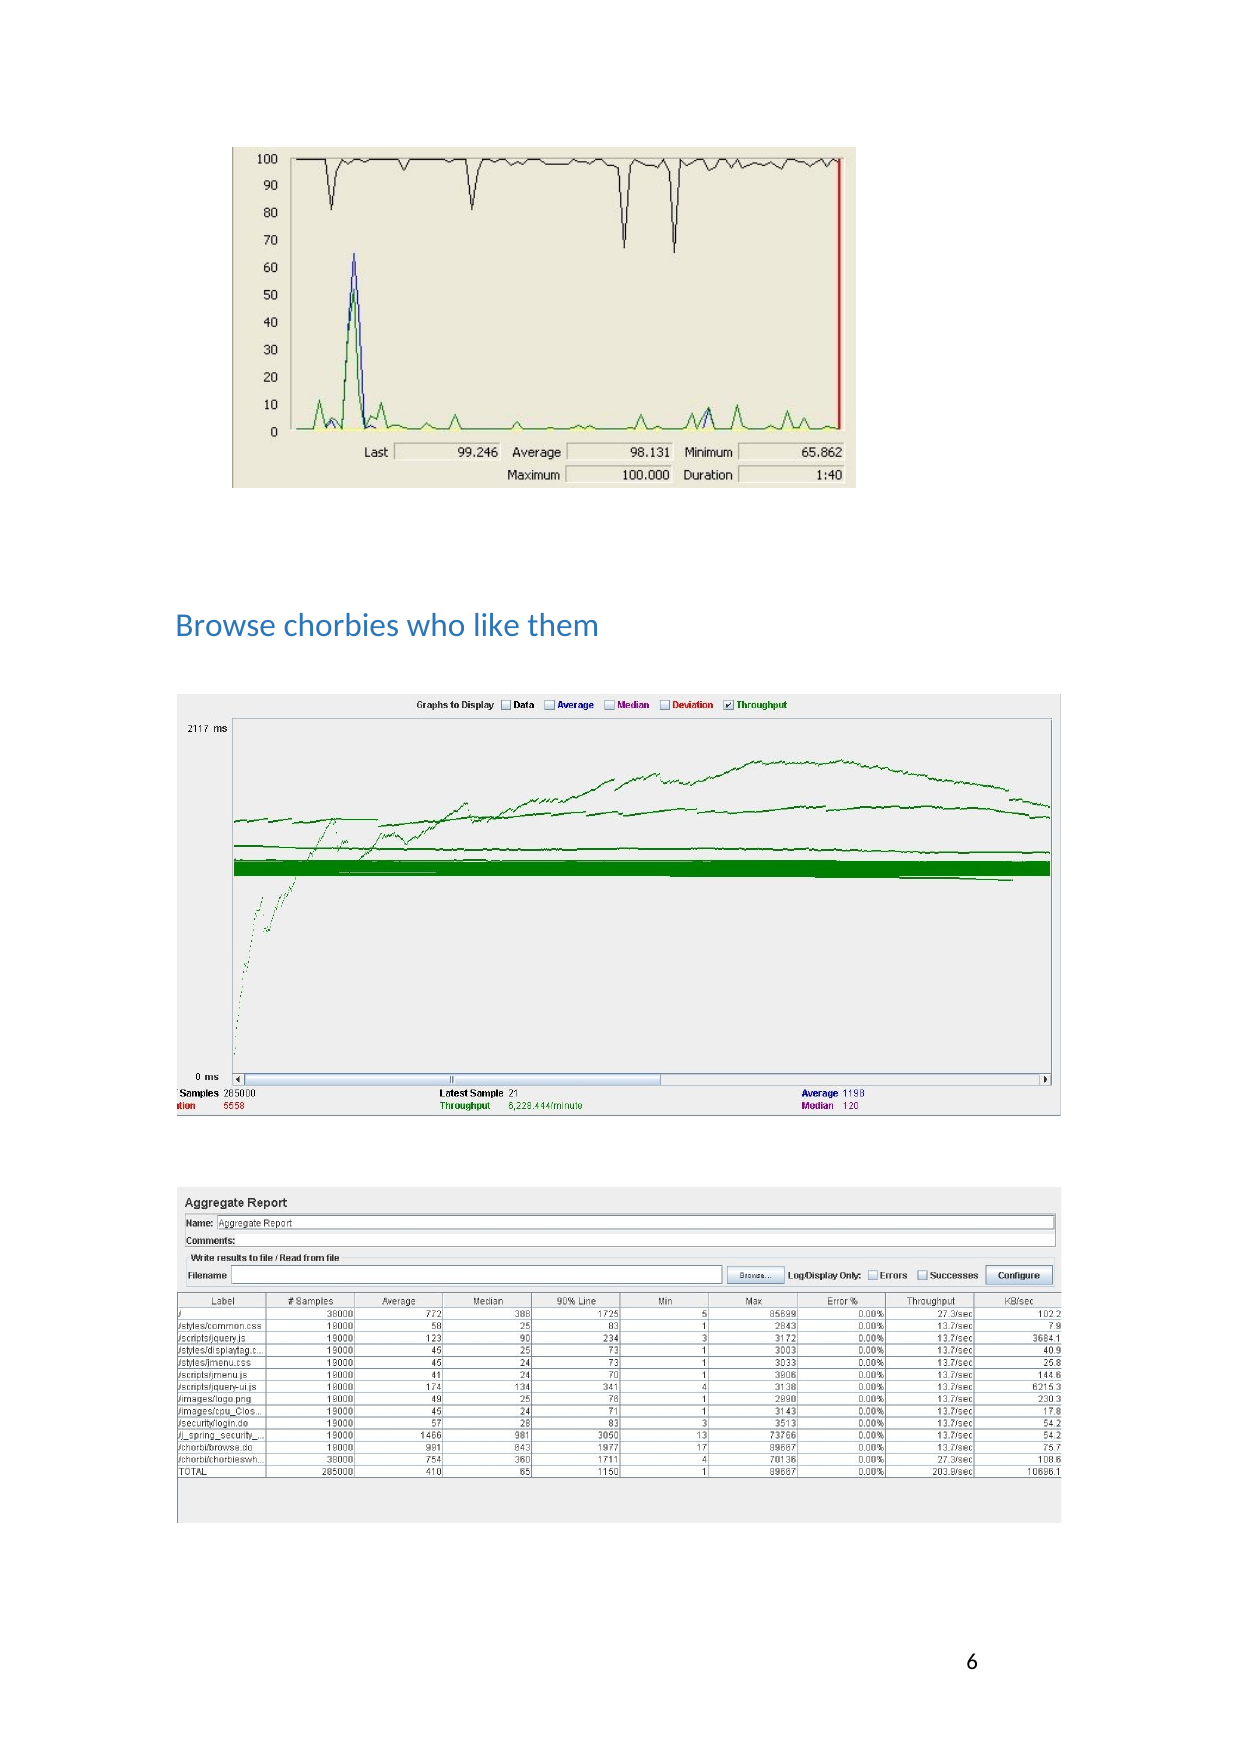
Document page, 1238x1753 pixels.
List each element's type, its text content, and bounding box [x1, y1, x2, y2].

picture [176, 1187, 1062, 1523]
picture [232, 147, 856, 488]
subtitle Browse chorbies who like them [175, 604, 1063, 645]
picture [176, 694, 1061, 1117]
